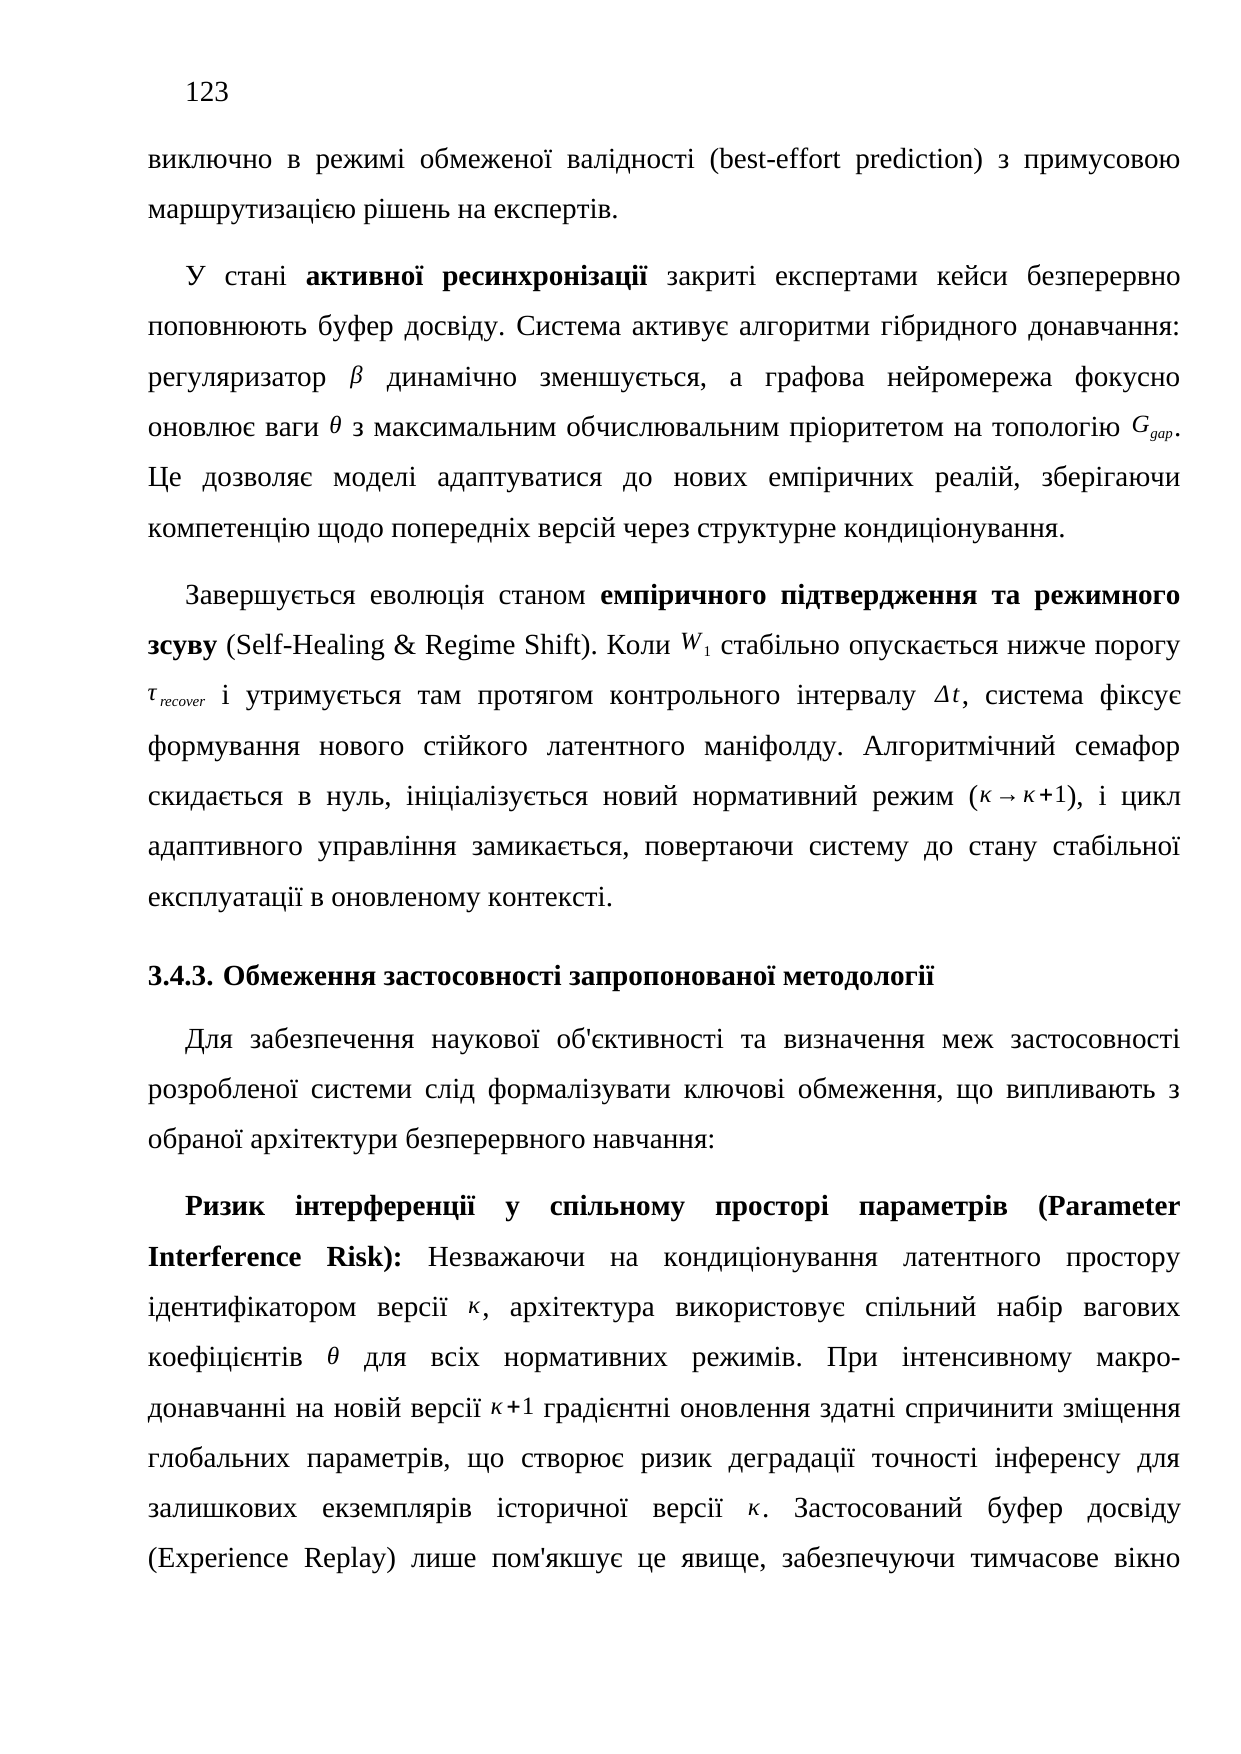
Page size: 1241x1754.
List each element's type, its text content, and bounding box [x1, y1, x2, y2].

text Для забезпечення наукової об'єктивності та визначення меж застосовності розробленої системи слід формалізувати ключові обмеження, що випливають з обраної архітектури безперервного навчання: [148, 1021, 1181, 1155]
text У стані активної ресинхронізації закриті експертами кейси безперервно поповнюють буфер досвіду. Система активує алгоритми гібридного донавчання: регуляризатор динамічно зменшується, а графова нейромережа фокусно оновлює ваги з максимальним обчислювальним пріоритетом на топологію . Це дозволяє моделі адаптуватися до нових емпіричних реалій, зберігаючи компетенцію щодо попередніх версій через структурне кондиціонування. [148, 258, 1181, 543]
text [148, 141, 1181, 225]
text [148, 1188, 1181, 1574]
text Завершується еволюція станом емпіричного підтвердження та режимного зсуву (Self-Healing & Regime Shift). Коли стабільно опускається нижче порогу і утримується там протягом контрольного інтервалу , система фіксує формування нового стійкого латентного маніфолду. Алгоритмічний семафор скидається в нуль, ініціалізується новий нормативний режим (), і цикл адаптивного управління замикається, повертаючи систему до стану стабільної експлуатації в оновленому контексті. [148, 577, 1181, 912]
subtitle Обмеження застосовності запропонованої методології [148, 958, 1181, 992]
